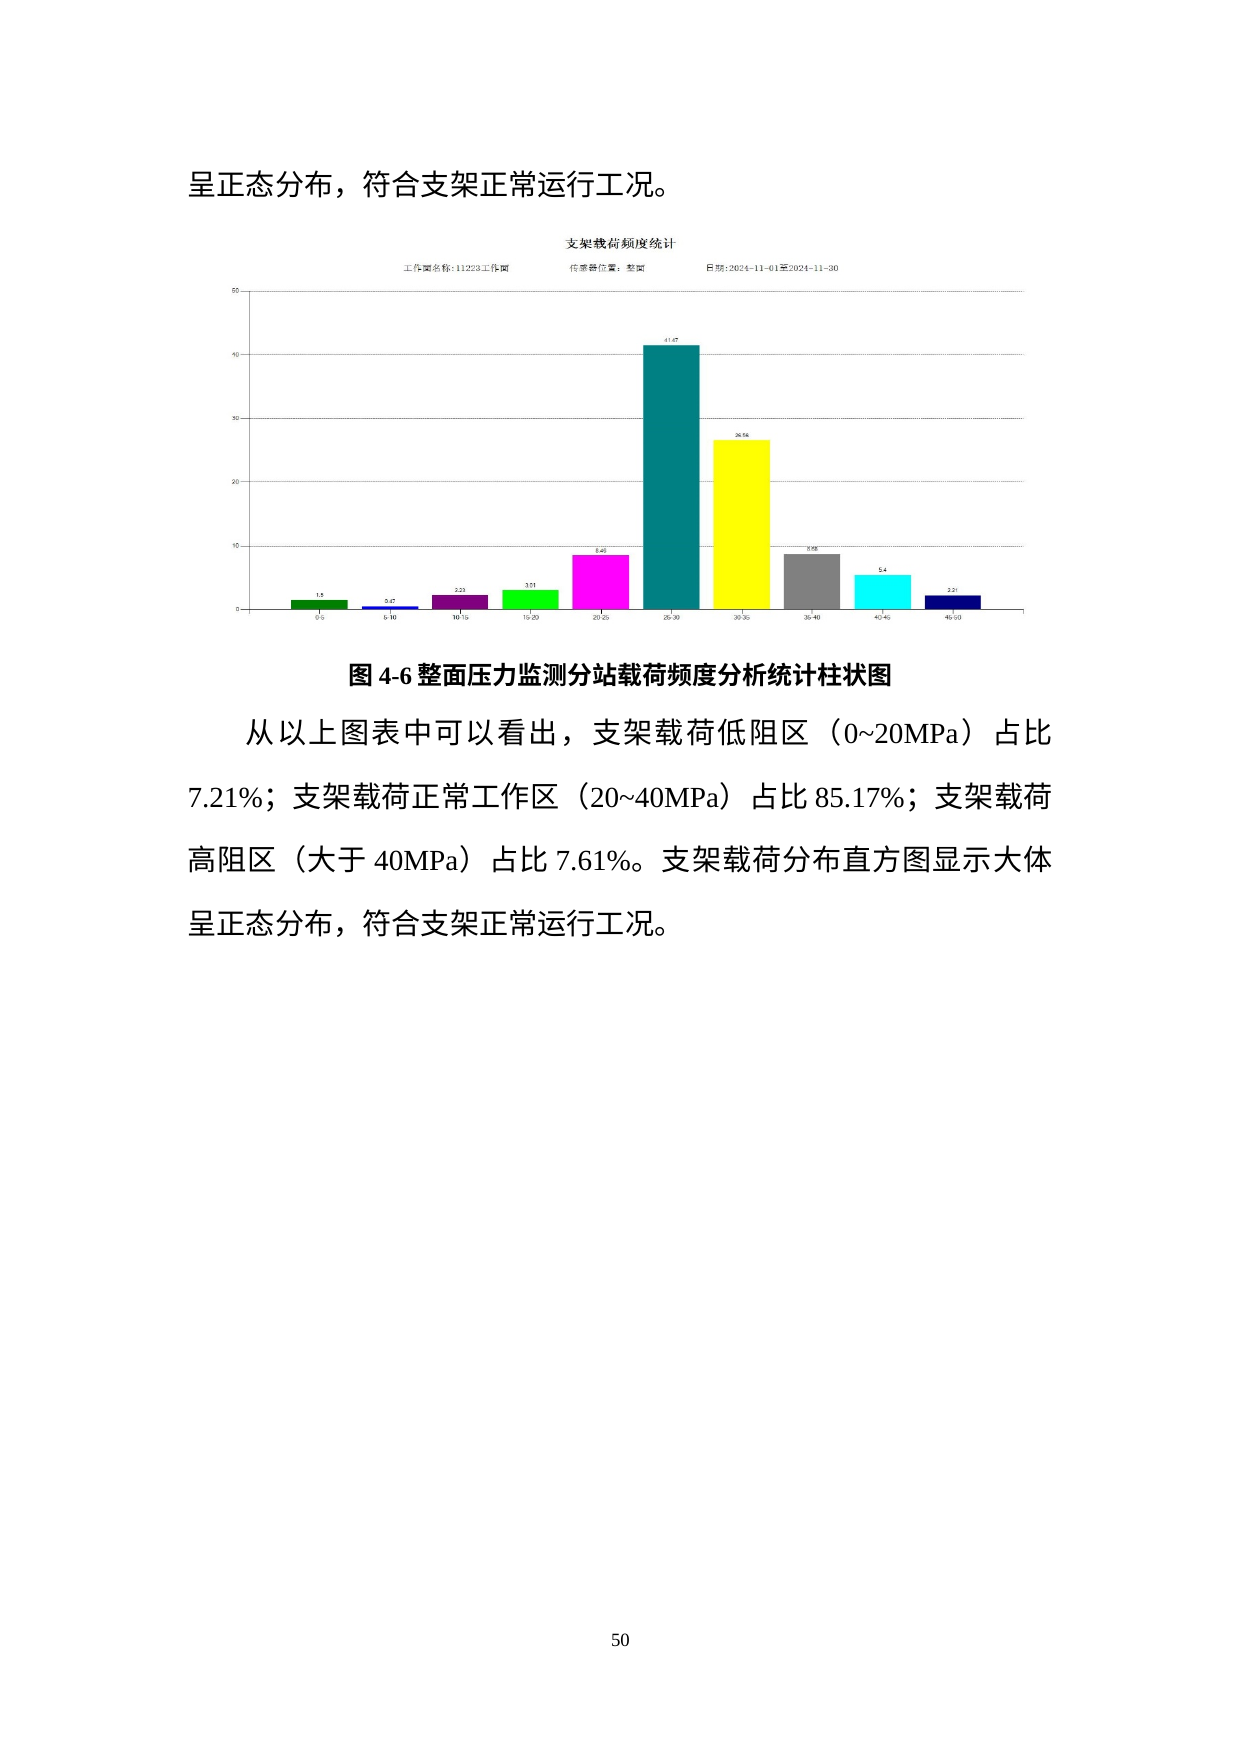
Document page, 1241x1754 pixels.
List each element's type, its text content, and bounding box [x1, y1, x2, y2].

picture [187, 225, 1053, 639]
text 图4-6整面压力监测分站载荷频度分析统计柱状图 [187, 656, 1053, 692]
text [187, 162, 1053, 204]
text 从以上图表中可以看出，支架载荷低阻区（0~20MPa）占比7.21%；支架载荷正常工作区（20~40MPa）占比85.17%；支架载荷高阻区（大于40MPa）占比7.61%。支架载荷分布直方图显示大体呈正态分布，符合支架正常运行工况。 [187, 710, 1053, 943]
